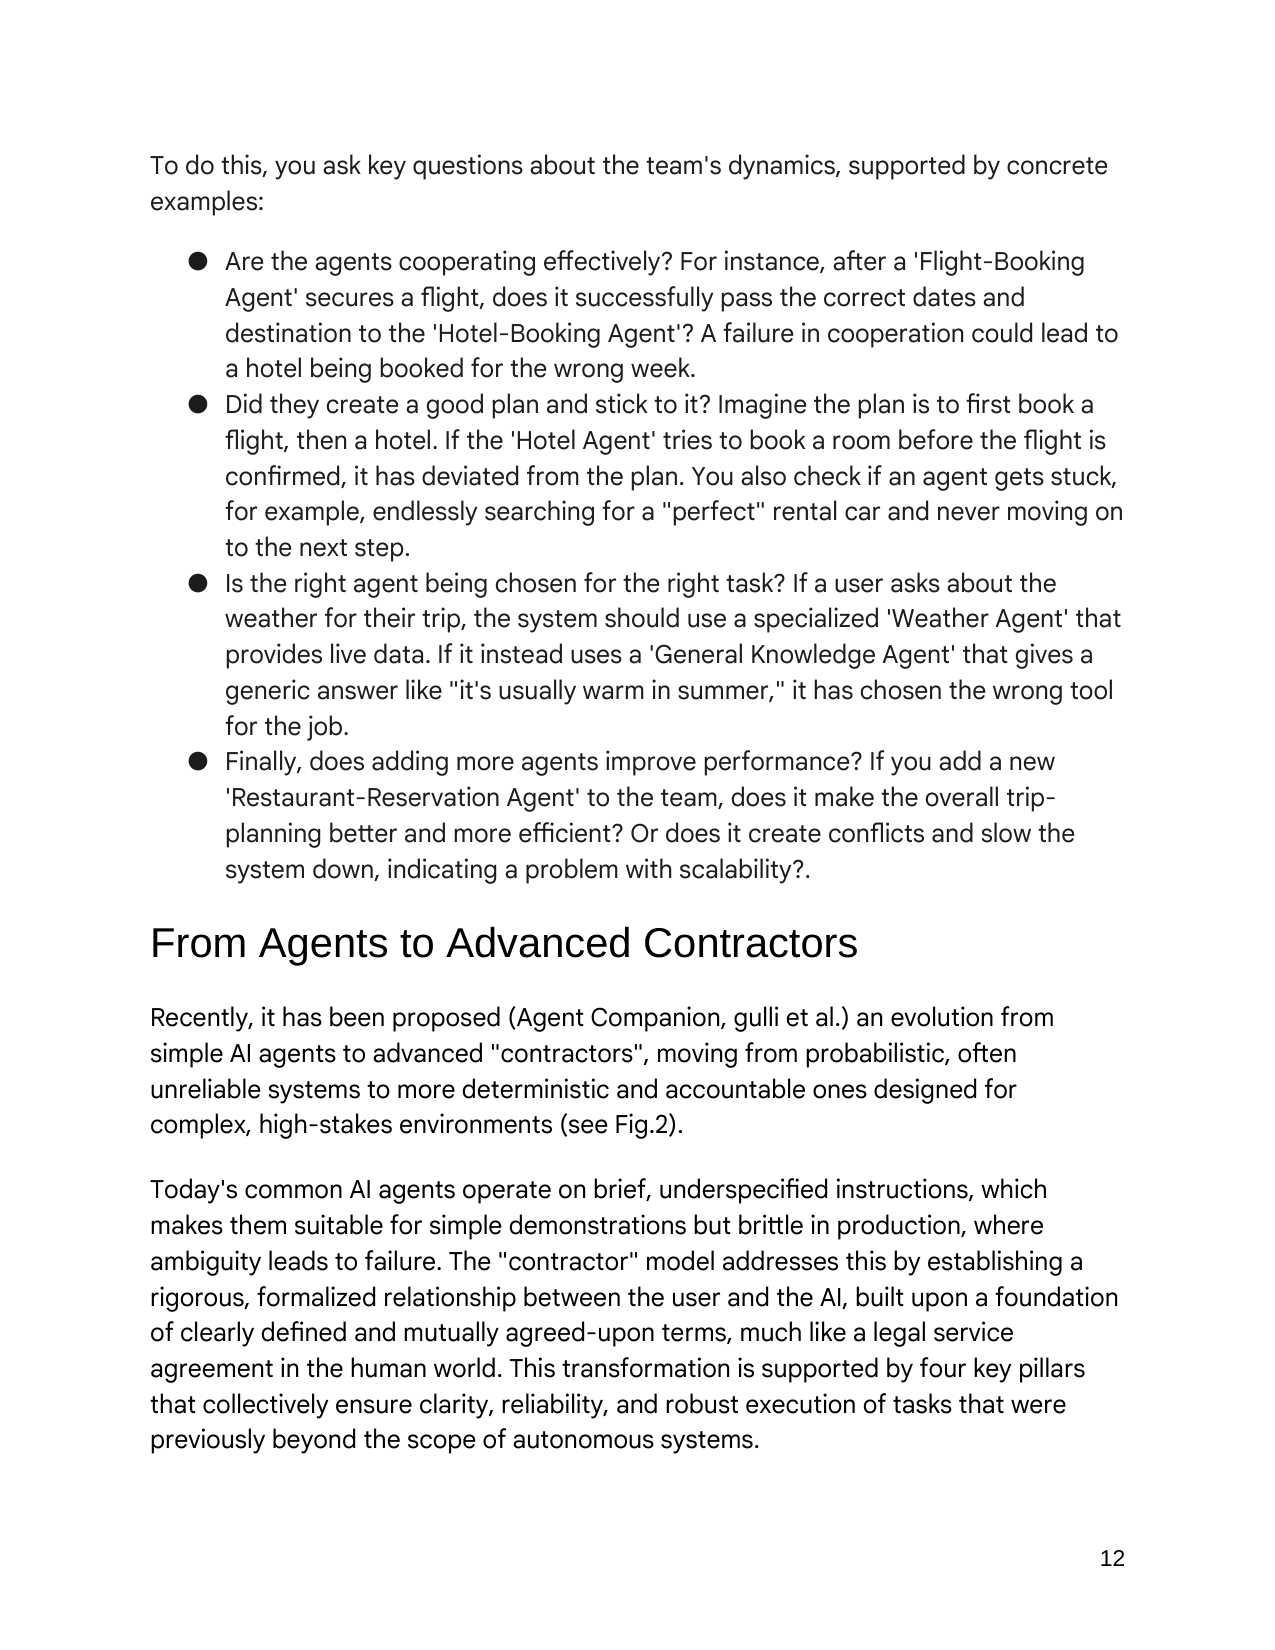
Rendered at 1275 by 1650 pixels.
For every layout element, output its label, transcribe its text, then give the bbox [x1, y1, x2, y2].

list Is the right agent being chosen for the right task? If a user asks about the weather for their trip, the system should use a specialized 'Weather Agent' that provides live data. If it instead uses a 'General Knowledge Agent' that gives a generic answer like "it's usually warm in summer," it has chosen the wrong tool for the job. [187, 568, 1125, 742]
list Are the agents cooperating effectively? For instance, after a 'Flight-Booking Agent' secures a flight, does it successfully pass the correct dates and destination to the 'Hotel-Booking Agent'? A failure in cooperation could lead to a hotel being booked for the wrong week. [187, 246, 1125, 385]
list Did they create a good plan and stick to it? Imagine the plan is to first book a flight, then a hotel. If the 'Hotel Agent' tries to book a room before the flight is confirmed, it has deviated from the plan. You also check if an agent gets stuck, for example, endlessly searching for a "perfect" rental car and never moving on to the next step. [187, 389, 1125, 564]
subtitle From Agents to Advanced Contractors [150, 919, 1125, 967]
subtitle Today's common AI agents operate on brief, underspecified instructions, which makes them suitable for simple demonstrations but brittle in production, where ambiguity leads to failure. The "contractor" model addresses this by establishing a rigorous, formalized relationship between the user and the AI, built upon a foundation of clearly defined and mutually agreed-upon terms, much like a legal service agreement in the human world. This transformation is supported by four key pillars that collectively ensure clarity, reliability, and robust execution of tasks that were previously beyond the scope of autonomous systems. [150, 1174, 1125, 1456]
text To do this, you ask key questions about the team's dynamics, supported by concrete examples: [150, 150, 1125, 217]
subtitle Recently, it has been proposed (Agent Companion, gulli et al.) an evolution from simple AI agents to advanced "contractors", moving from probabilistic, often unreliable systems to more deterministic and accountable ones designed for complex, high-stakes environments (see Fig.2). [150, 1002, 1125, 1141]
list Finally, does adding more agents improve performance? If you add a new 'Restaurant-Reservation Agent' to the team, does it make the overall trip-planning better and more efficient? Or does it create conflicts and slow the system down, indicating a problem with scalability?. [187, 747, 1125, 885]
